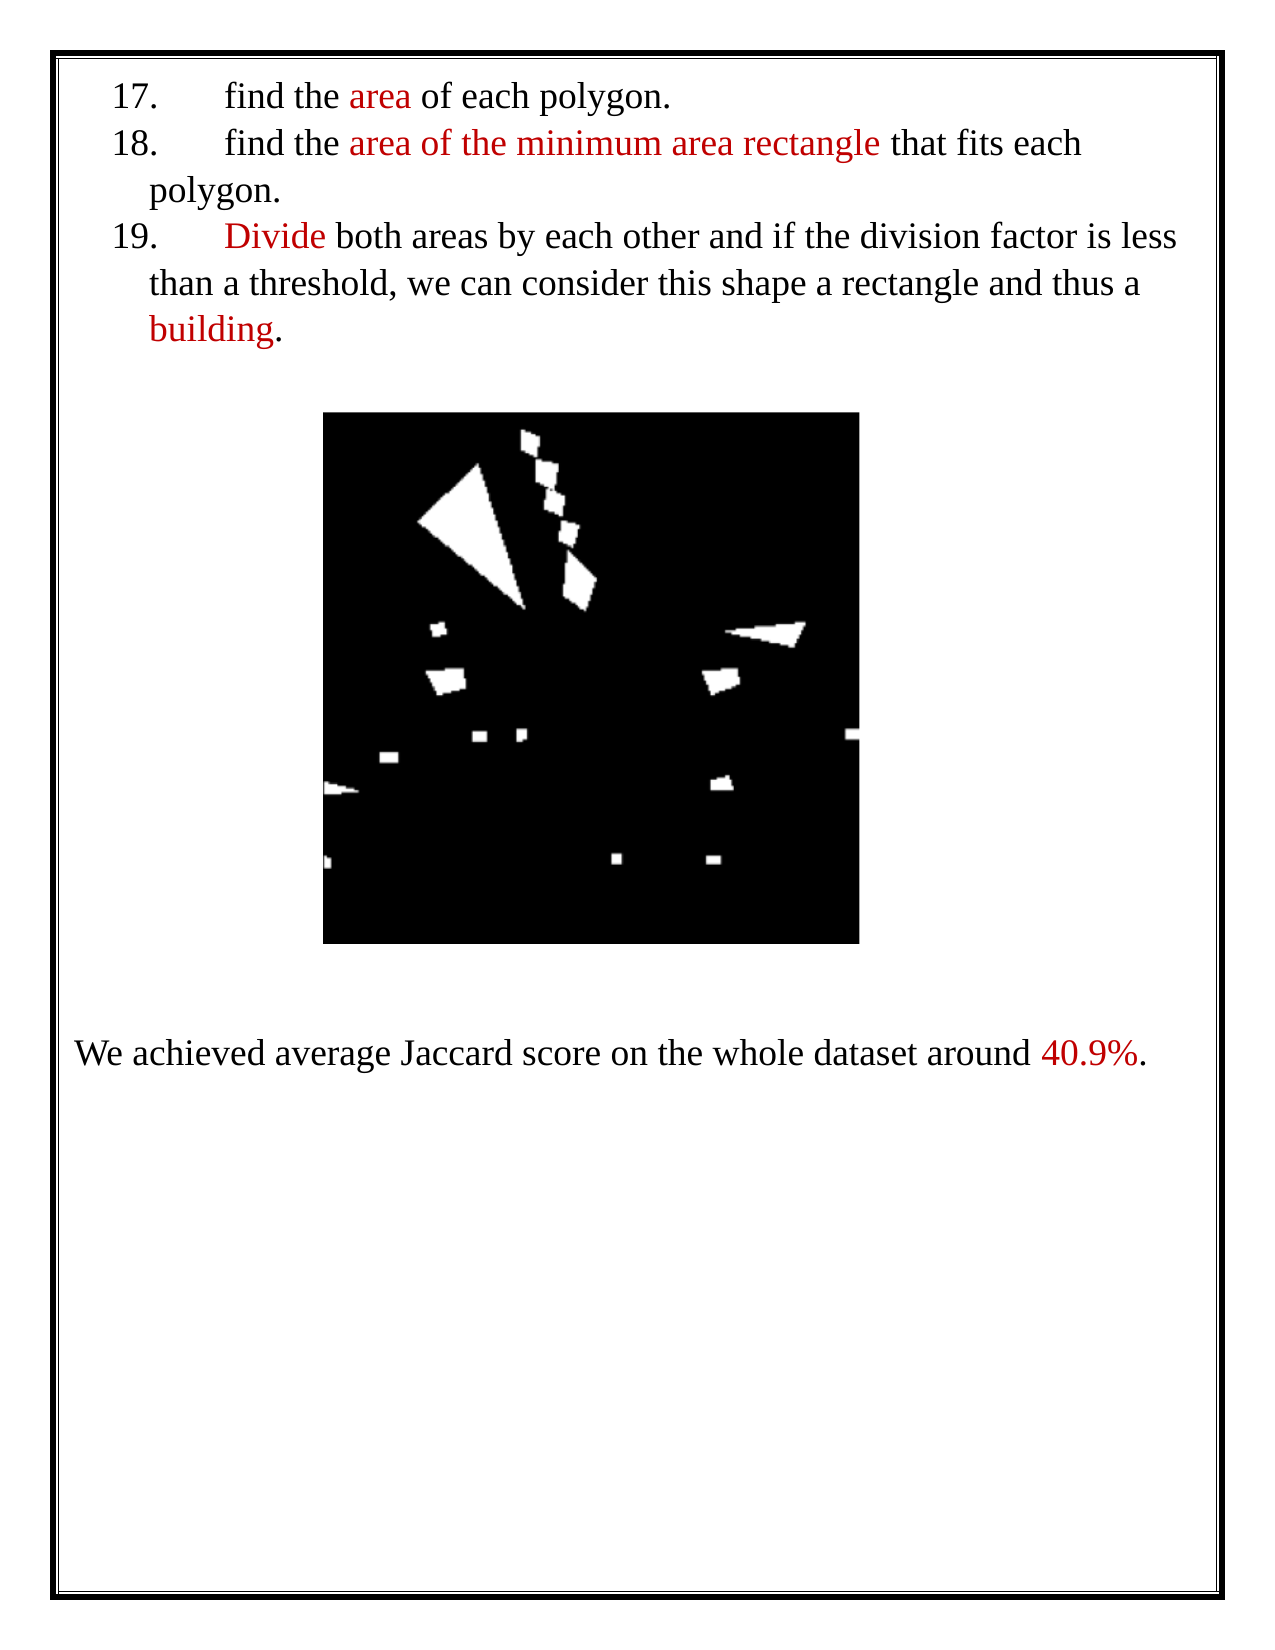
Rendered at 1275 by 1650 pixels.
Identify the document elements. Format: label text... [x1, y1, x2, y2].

picture [323, 412, 860, 944]
list Divide both areas by each other and if the division factor is less than a threshold, we can consider this shape a rectangle and thus a building. [111, 213, 1211, 350]
text We achieved average Jaccard score on the whole dataset around 40.9%. [74, 1030, 1211, 1073]
list find the area of each polygon. [111, 74, 1211, 117]
list find the area of the minimum area rectangle that fits each polygon. [111, 120, 1211, 210]
